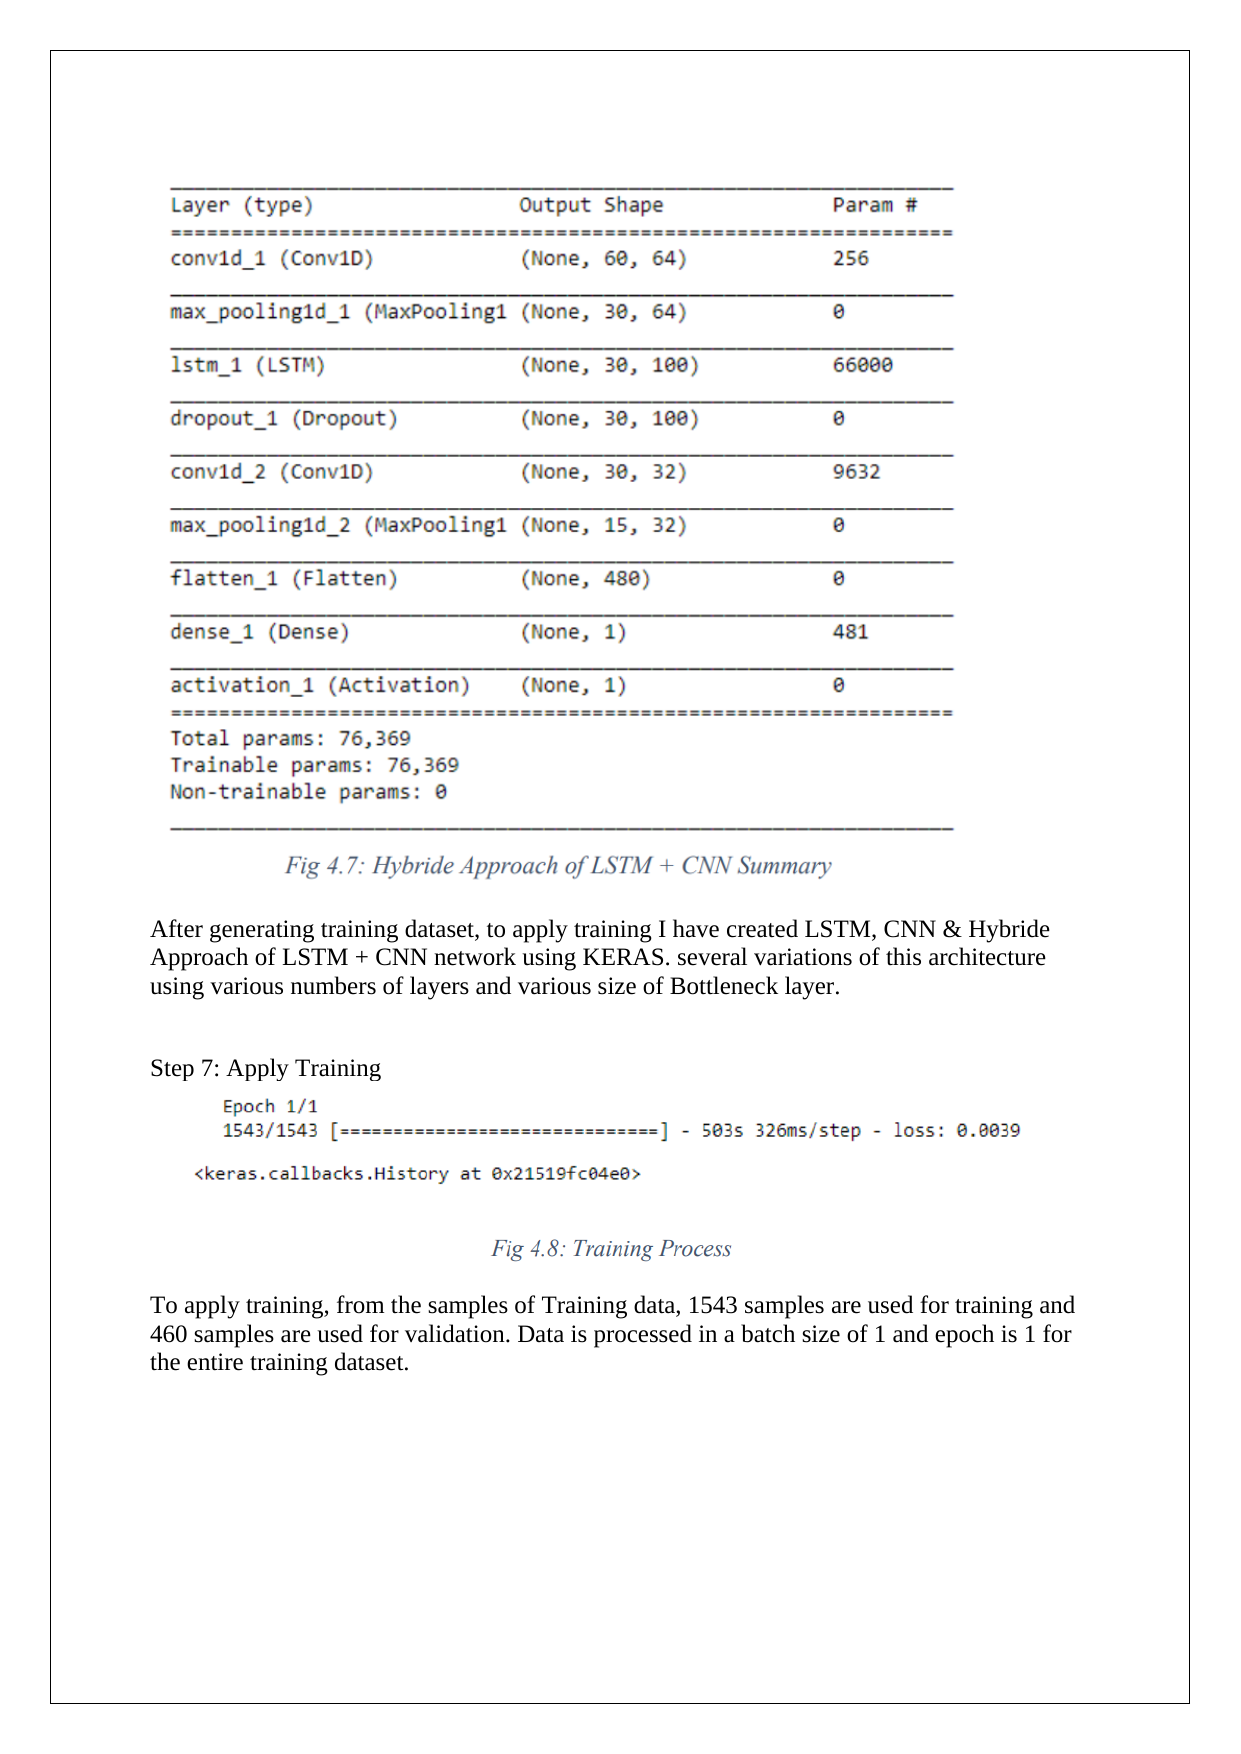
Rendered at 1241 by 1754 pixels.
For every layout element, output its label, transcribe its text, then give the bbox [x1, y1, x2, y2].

text After generating training dataset, to apply training I have created LSTM, CNN & Hybride Approach of LSTM + CNN network using KERAS. several variations of this architecture using various numbers of layers and various size of Bottleneck layer. [150, 914, 1090, 1028]
picture [150, 150, 991, 889]
picture [150, 1081, 1091, 1265]
text Step 7: Apply Training [150, 1053, 1090, 1081]
text To apply training, from the samples of Training data, 1543 samples are used for training and 460 samples are used for validation. Data is processed in a batch size of 1 and epoch is 1 for the entire training dataset. [150, 1290, 1090, 1404]
